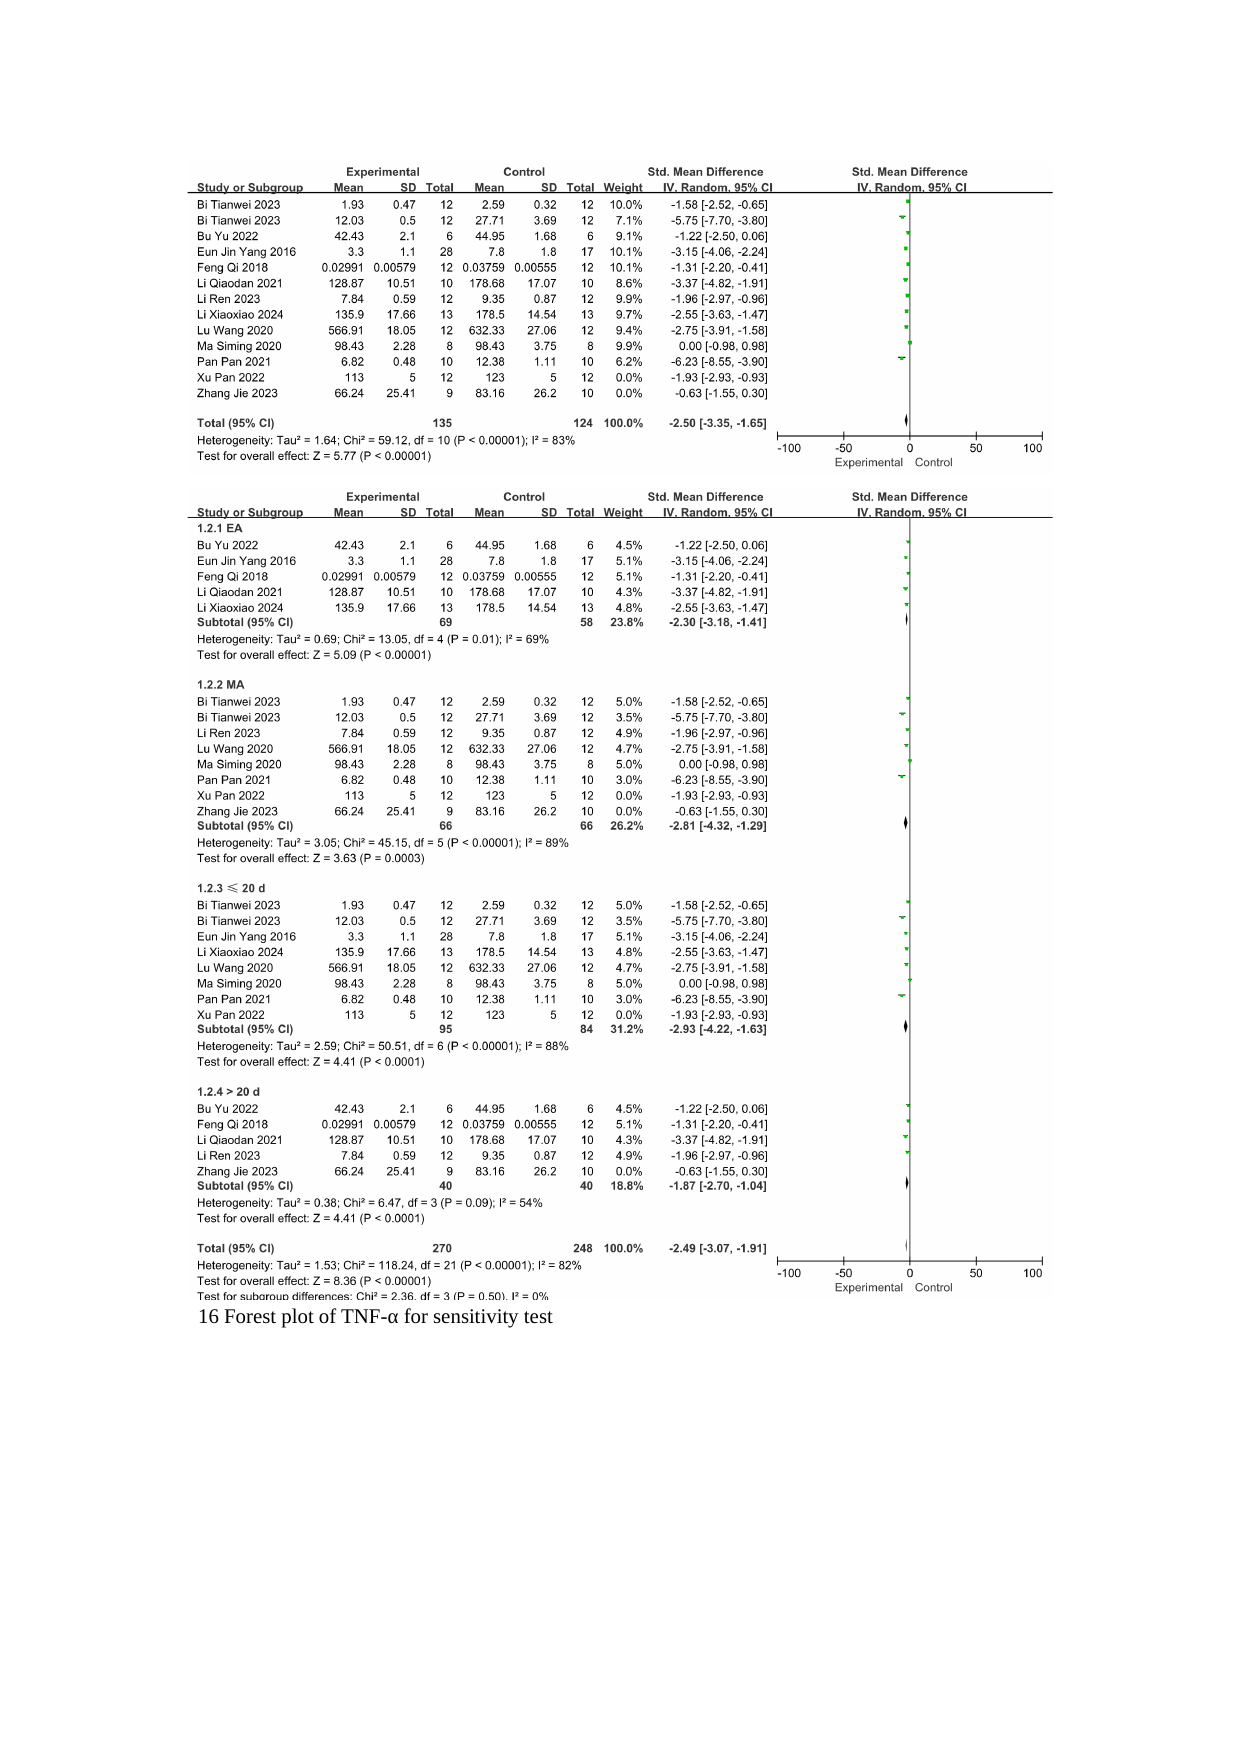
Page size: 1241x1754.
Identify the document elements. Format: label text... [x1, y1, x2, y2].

picture [187, 487, 1053, 1300]
picture [187, 162, 1053, 475]
text 16 Forest plot of TNF-α for sensitivity test [187, 1300, 1053, 1332]
